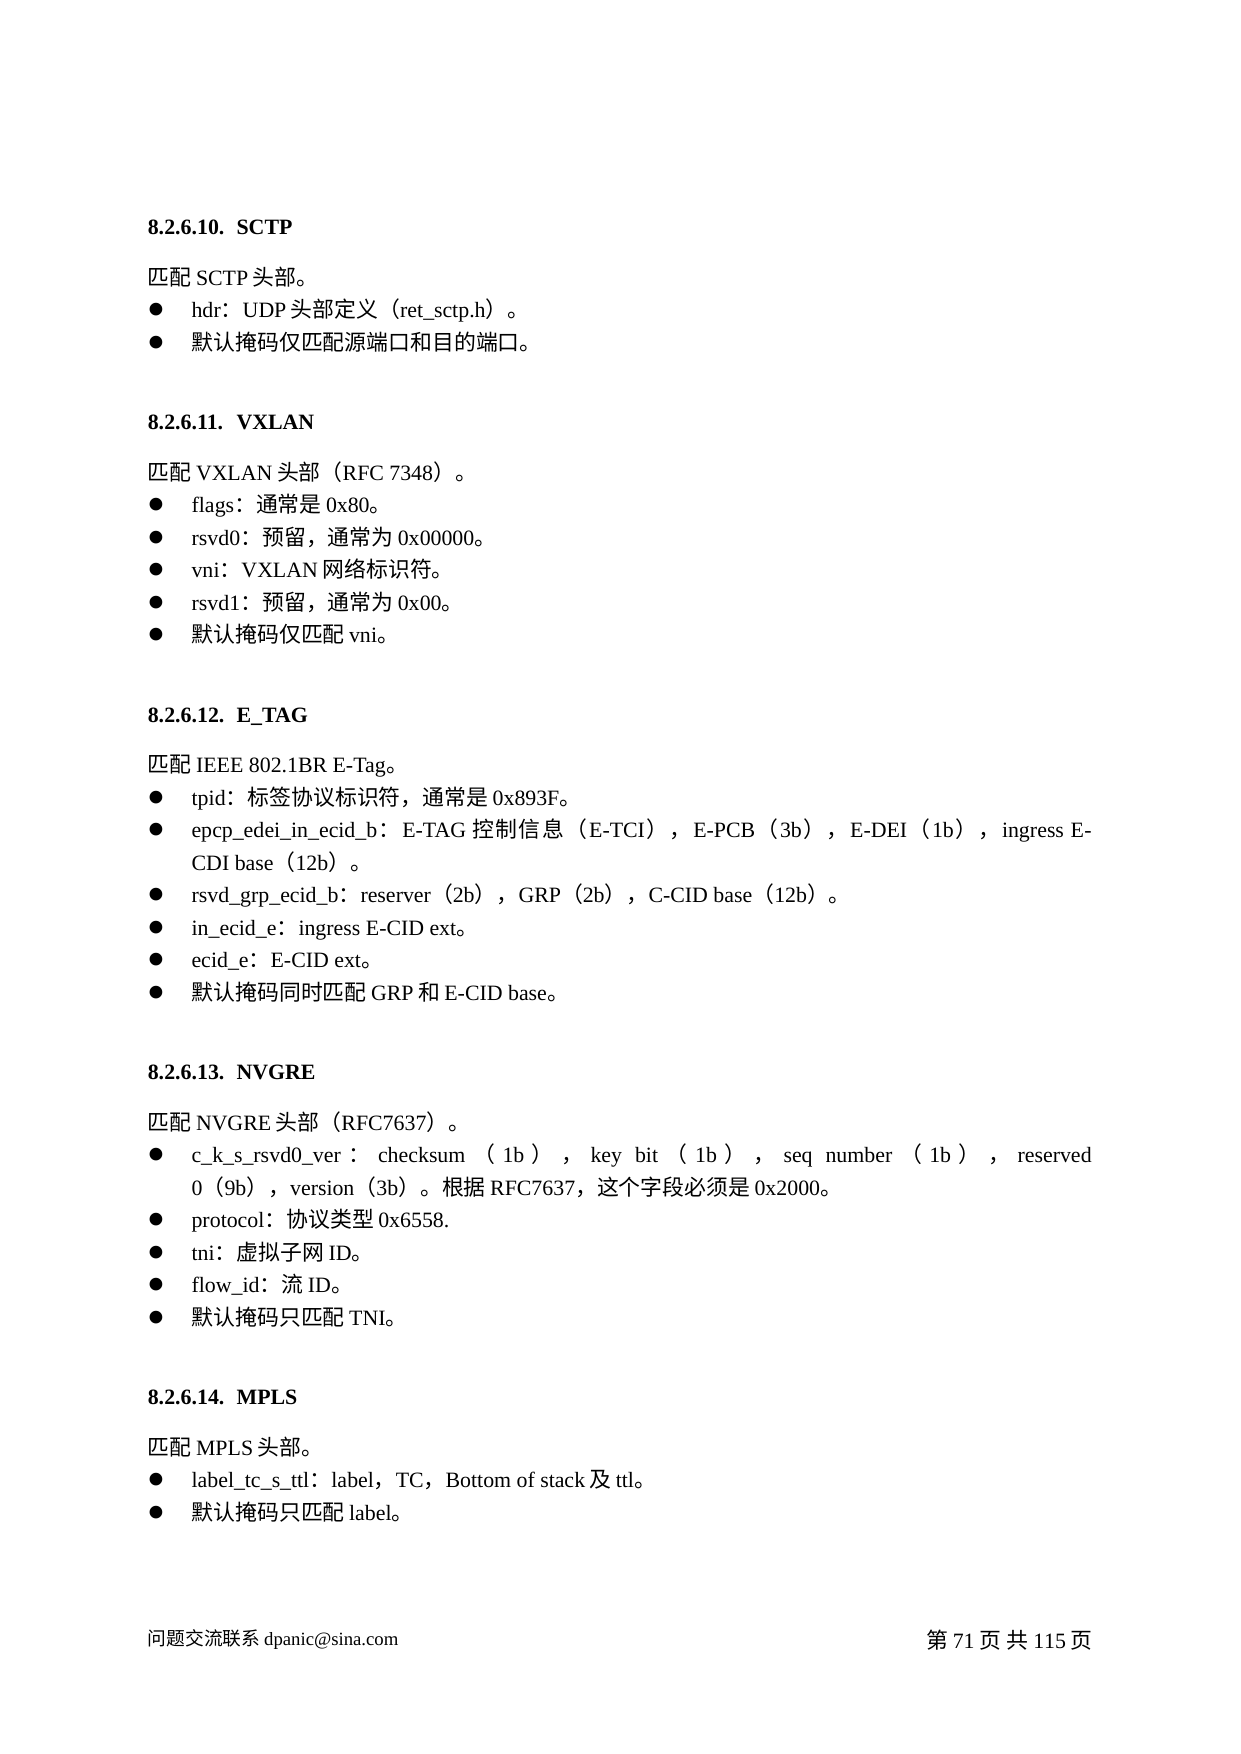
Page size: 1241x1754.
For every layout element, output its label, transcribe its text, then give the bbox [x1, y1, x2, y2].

list c_k_s_rsvd0_ver：checksum（1b），key bit（1b），seq number（1b），reserved 0（9b），version（3b）。根据RFC7637，这个字段必须是0x2000。 [148, 1137, 1092, 1202]
list ecid_e：E-CID ext。 [148, 942, 1092, 974]
list rsvd1：预留，通常为0x00。 [148, 584, 1092, 617]
list flags：通常是0x80。 [148, 487, 1092, 519]
list tpid：标签协议标识符，通常是0x893F。 [148, 779, 1092, 812]
list hdr：UDP头部定义（ret_sctp.h）。 [148, 292, 1092, 324]
list tni：虚拟子网ID。 [148, 1234, 1092, 1267]
list rsvd_grp_ecid_b：reserver（2b），GRP（2b），C-CID base（12b）。 [148, 877, 1092, 909]
subtitle NVGRE [148, 1056, 1092, 1088]
list 默认掩码仅匹配源端口和目的端口。 [148, 324, 1092, 357]
list label_tc_s_ttl：label，TC，Bottom of stack及ttl。 [148, 1462, 1092, 1494]
list 默认掩码同时匹配GRP和E-CID base。 [148, 974, 1092, 1007]
list epcp_edei_in_ecid_b：E-TAG控制信息（E-TCI），E-PCB（3b），E-DEI（1b），ingress E-CDI base（12b）。 [148, 812, 1092, 877]
text 匹配MPLS头部。 [148, 1429, 1092, 1462]
list 默认掩码只匹配label。 [148, 1494, 1092, 1527]
text 匹配SCTP头部。 [148, 259, 1092, 292]
text 匹配IEEE 802.1BR E-Tag。 [148, 747, 1092, 779]
subtitle E_TAG [148, 698, 1092, 731]
list 默认掩码只匹配TNI。 [148, 1299, 1092, 1332]
text 匹配NVGRE头部（RFC7637）。 [148, 1104, 1092, 1137]
subtitle SCTP [148, 211, 1092, 243]
list in_ecid_e：ingress E-CID ext。 [148, 909, 1092, 942]
subtitle VXLAN [148, 406, 1092, 438]
list protocol：协议类型0x6558. [148, 1202, 1092, 1234]
list vni：VXLAN网络标识符。 [148, 552, 1092, 584]
subtitle MPLS [148, 1381, 1092, 1413]
text 匹配VXLAN头部（RFC 7348）。 [148, 454, 1092, 487]
list rsvd0：预留，通常为0x00000。 [148, 519, 1092, 552]
list flow_id：流ID。 [148, 1267, 1092, 1299]
list 默认掩码仅匹配vni。 [148, 617, 1092, 649]
